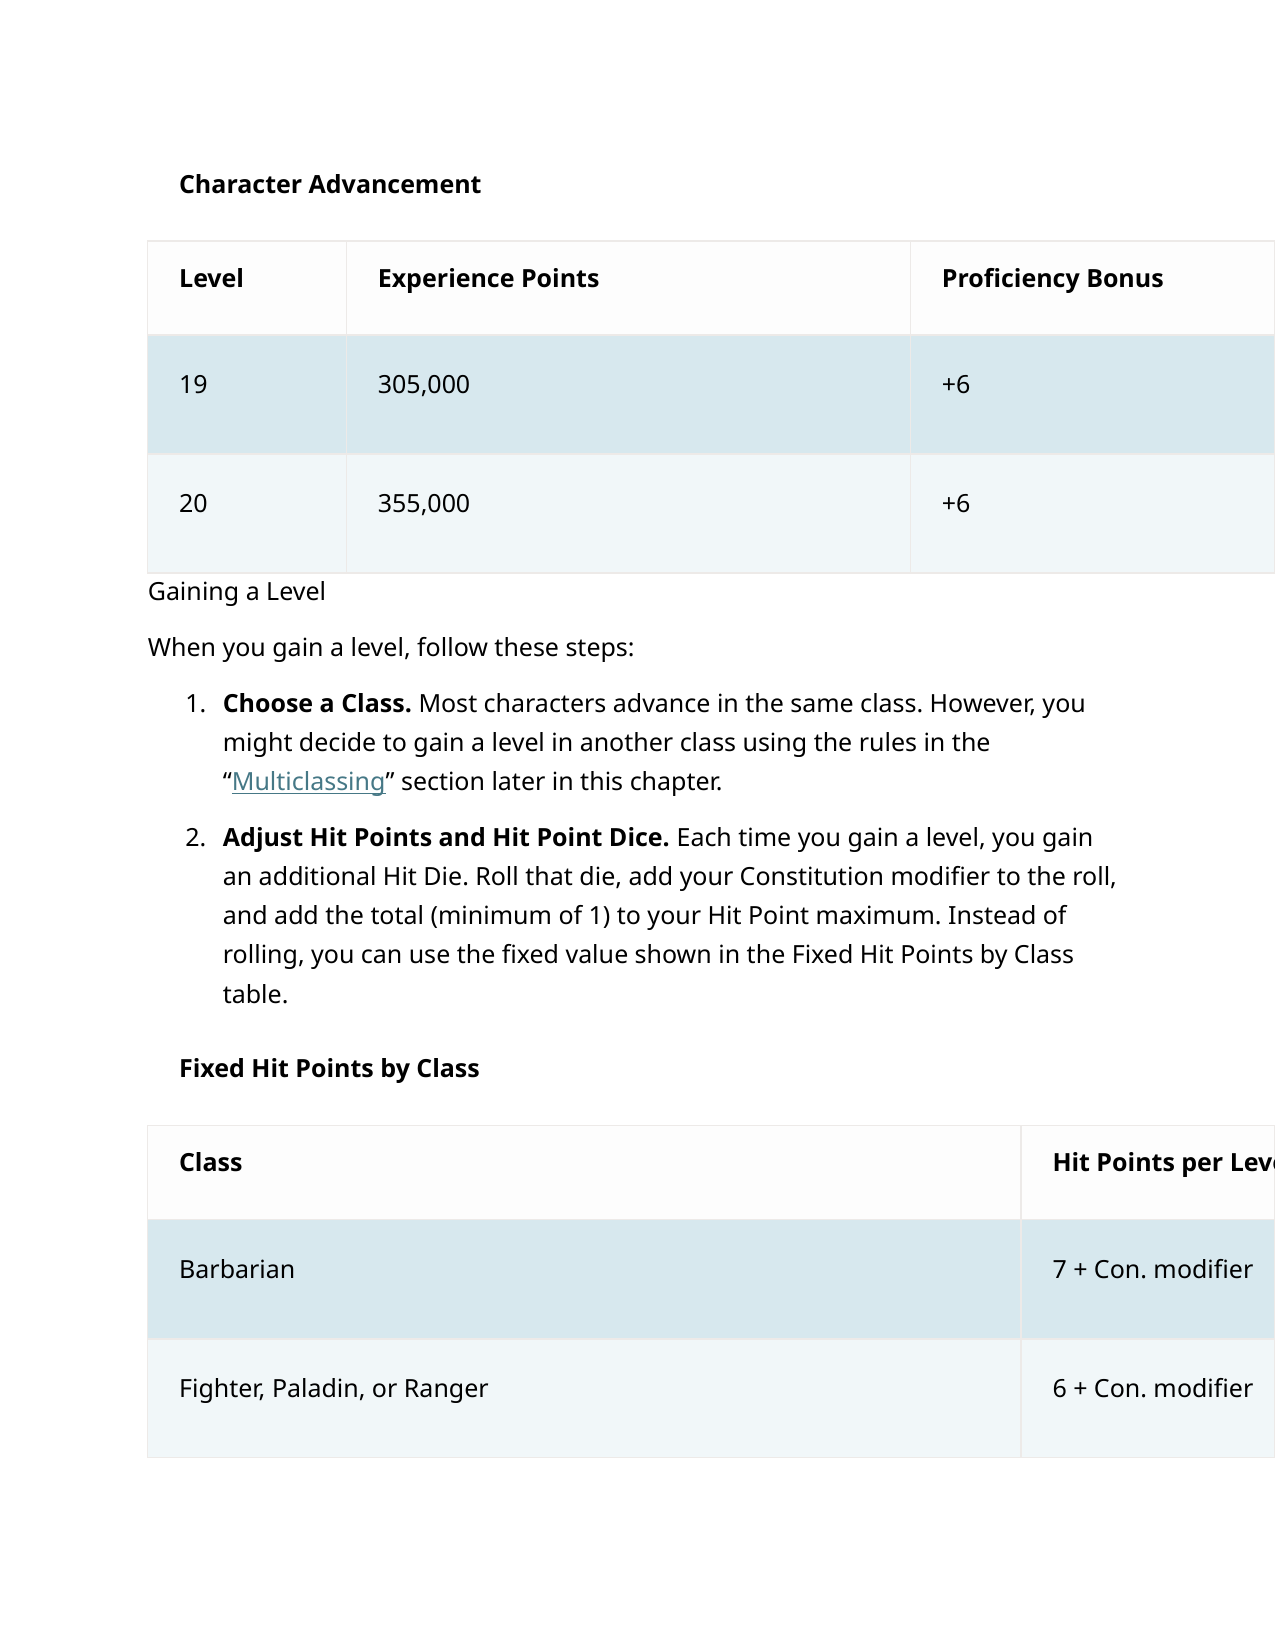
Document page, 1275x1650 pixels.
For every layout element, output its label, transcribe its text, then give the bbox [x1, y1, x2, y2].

list Adjust Hit Points and Hit Point Dice. Each time you gain a level, you gain an additional Hit Die. Roll that die, add your Constitution modifier to the roll, and add the total (minimum of 1) to your Hit Point maximum. Instead of rolling, you can use the fixed value shown in the Fixed Hit Points by Class table. [185, 820, 1127, 1010]
table_cell Fighter, Paladin, or Ranger [148, 1340, 1020, 1457]
text When you gain a level, follow these steps: [148, 630, 1127, 664]
table_cell Hit Points per Level [1022, 1126, 1274, 1219]
table_header Fixed Hit Points by Class [148, 1032, 1275, 1125]
table_cell 305,000 [347, 336, 910, 453]
table_cell 6 + Con. modifier [1022, 1340, 1274, 1457]
table_cell Experience Points [347, 242, 910, 334]
table_cell Barbarian [148, 1220, 1020, 1338]
list Choose a Class. Most characters advance in the same class. However, you might decide to gain a level in another class using the rules in the “Multiclassing” section later in this chapter. [185, 686, 1127, 798]
table_cell 20 [148, 455, 346, 572]
table_cell 7 + Con. modifier [1022, 1220, 1274, 1338]
table_header Character Advancement [148, 148, 1275, 240]
table_cell +6 [911, 336, 1274, 453]
table_cell 19 [148, 336, 346, 453]
text Gaining a Level [148, 574, 1127, 608]
table_cell Proficiency Bonus [911, 242, 1274, 334]
table_cell Level [148, 242, 346, 334]
table_cell Class [148, 1126, 1020, 1219]
table_cell +6 [911, 455, 1274, 572]
table_cell 355,000 [347, 455, 910, 572]
